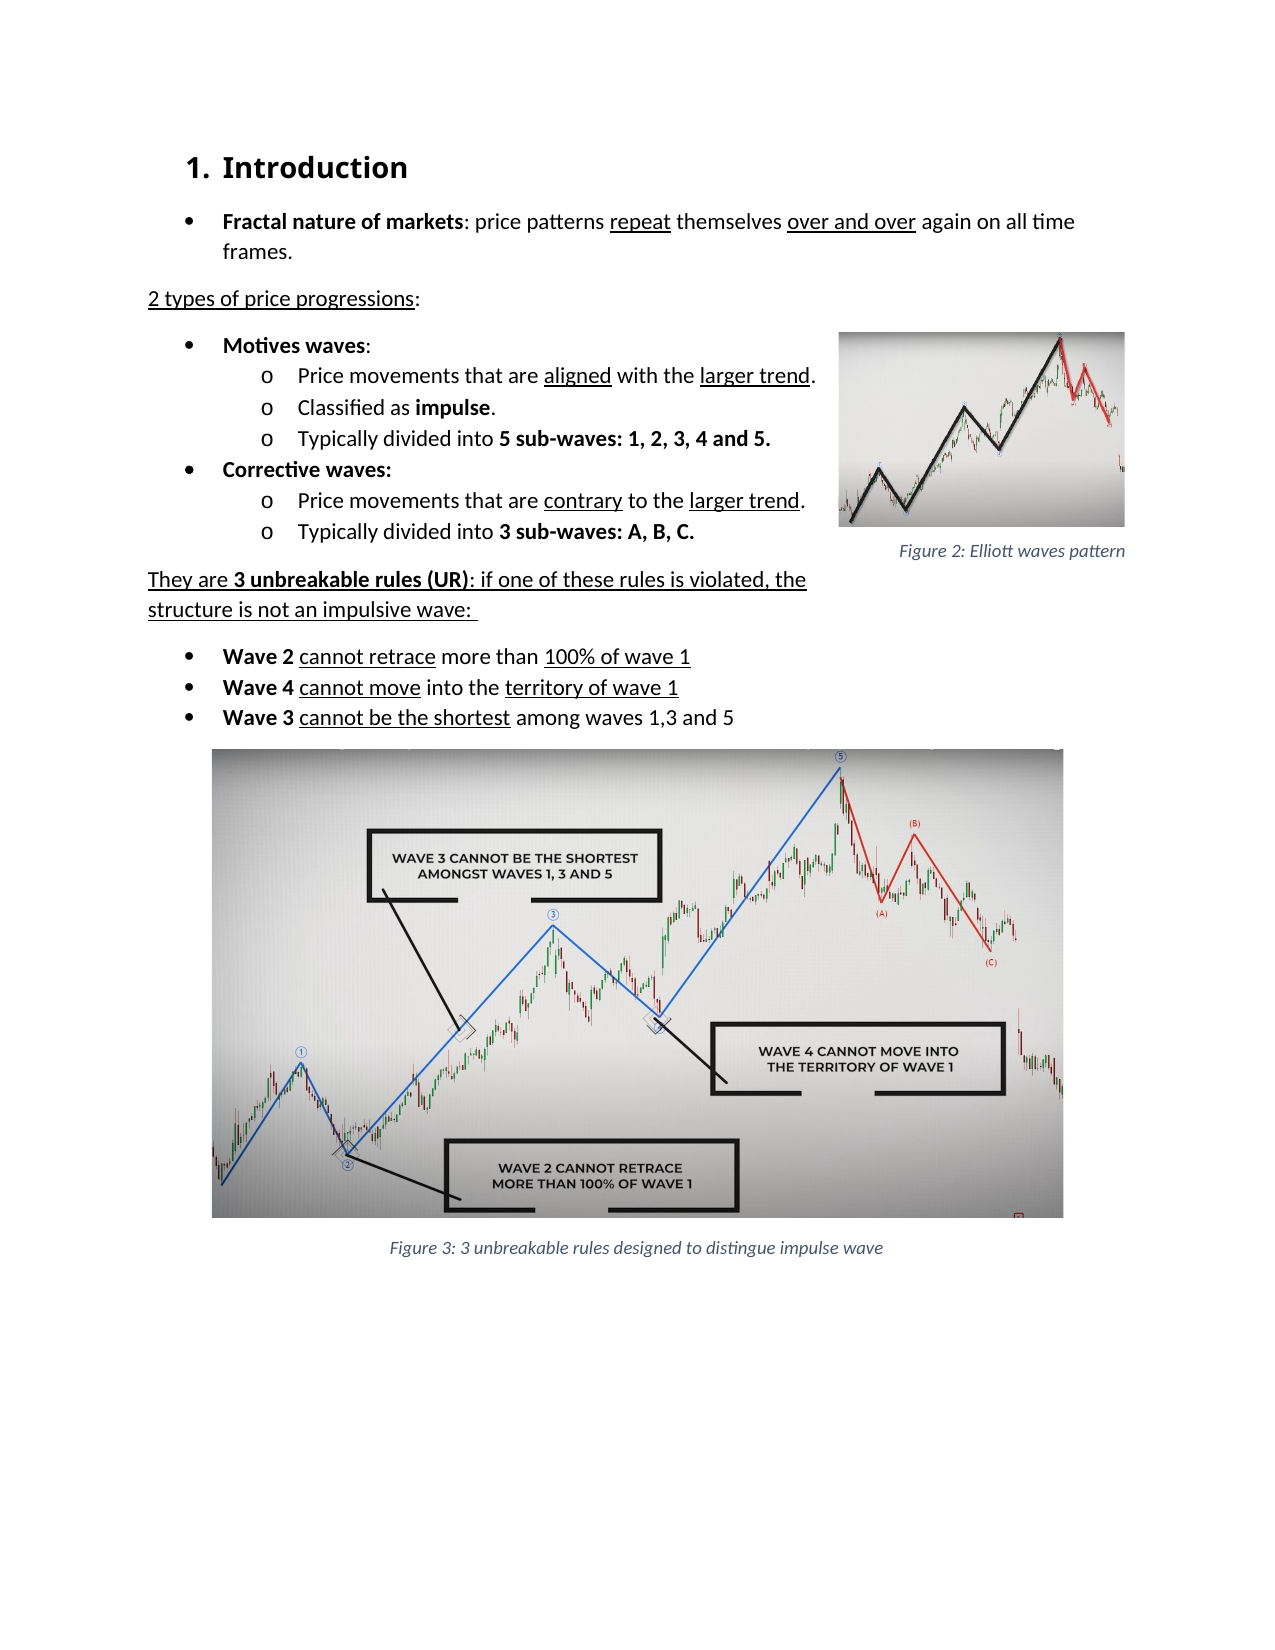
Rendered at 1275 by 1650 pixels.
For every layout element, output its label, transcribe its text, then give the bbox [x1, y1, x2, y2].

picture [837, 332, 1124, 526]
list Wave 2 cannot retrace more than 100% of wave 1 [185, 642, 1127, 671]
text They are 3 unbreakable rules (UR): if one of these rules is violated, the structure is not an impulsive wave: [148, 565, 1127, 624]
list Classified as impulse. [260, 393, 837, 422]
list Typically divided into 5 sub-waves: 1, 2, 3, 4 and 5. [260, 424, 837, 453]
list Motives waves: [185, 331, 1127, 359]
picture [211, 749, 1064, 1218]
list Wave 4 cannot move into the territory of wave 1 [185, 673, 1127, 701]
list Typically divided into 3 sub-waves: A, B, C. [260, 517, 1127, 546]
list Price movements that are contrary to the larger trend. [260, 486, 837, 515]
subtitle Introduction [185, 148, 1127, 187]
list Corrective waves: [185, 456, 837, 484]
list Wave 3 cannot be the shortest among waves 1,3 and 5 [185, 703, 1127, 731]
text 2 types of price progressions: [148, 284, 1127, 312]
text Figure : 3 unbreakable rules designed to distingue impulse wave [148, 1237, 1127, 1259]
list Fractal nature of markets: price patterns repeat themselves over and over again on all time frames. [185, 207, 1127, 265]
list Price movements that are aligned with the larger trend. [260, 361, 837, 390]
